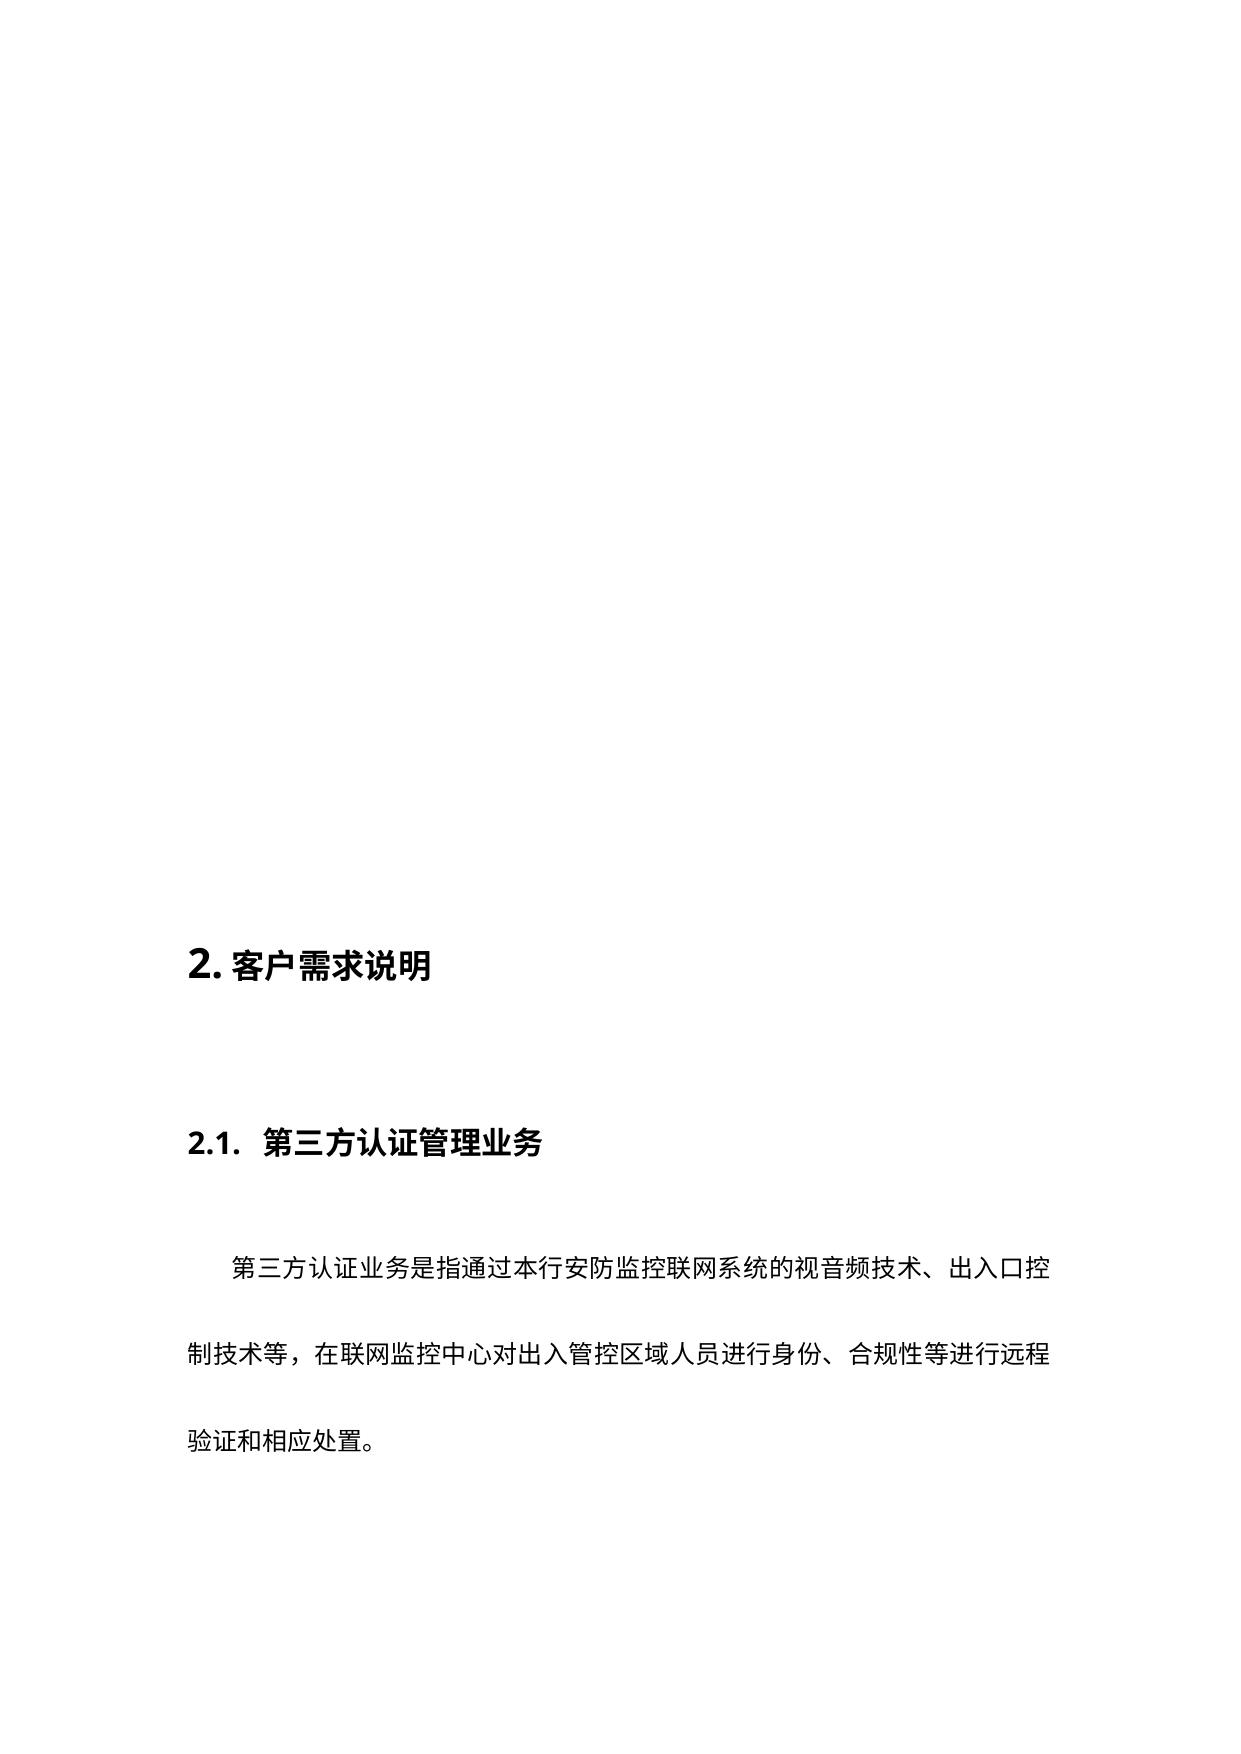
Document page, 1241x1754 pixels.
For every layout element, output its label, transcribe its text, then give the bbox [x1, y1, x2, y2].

subtitle 客户需求说明 [187, 929, 1053, 994]
subtitle 第三方认证管理业务 [187, 1109, 1053, 1174]
text 第三方认证业务是指通过本行安防监控联网系统的视音频技术、出入口控制技术等，在联网监控中心对出入管控区域人员进行身份、合规性等进行远程验证和相应处置。 [187, 1234, 1053, 1472]
